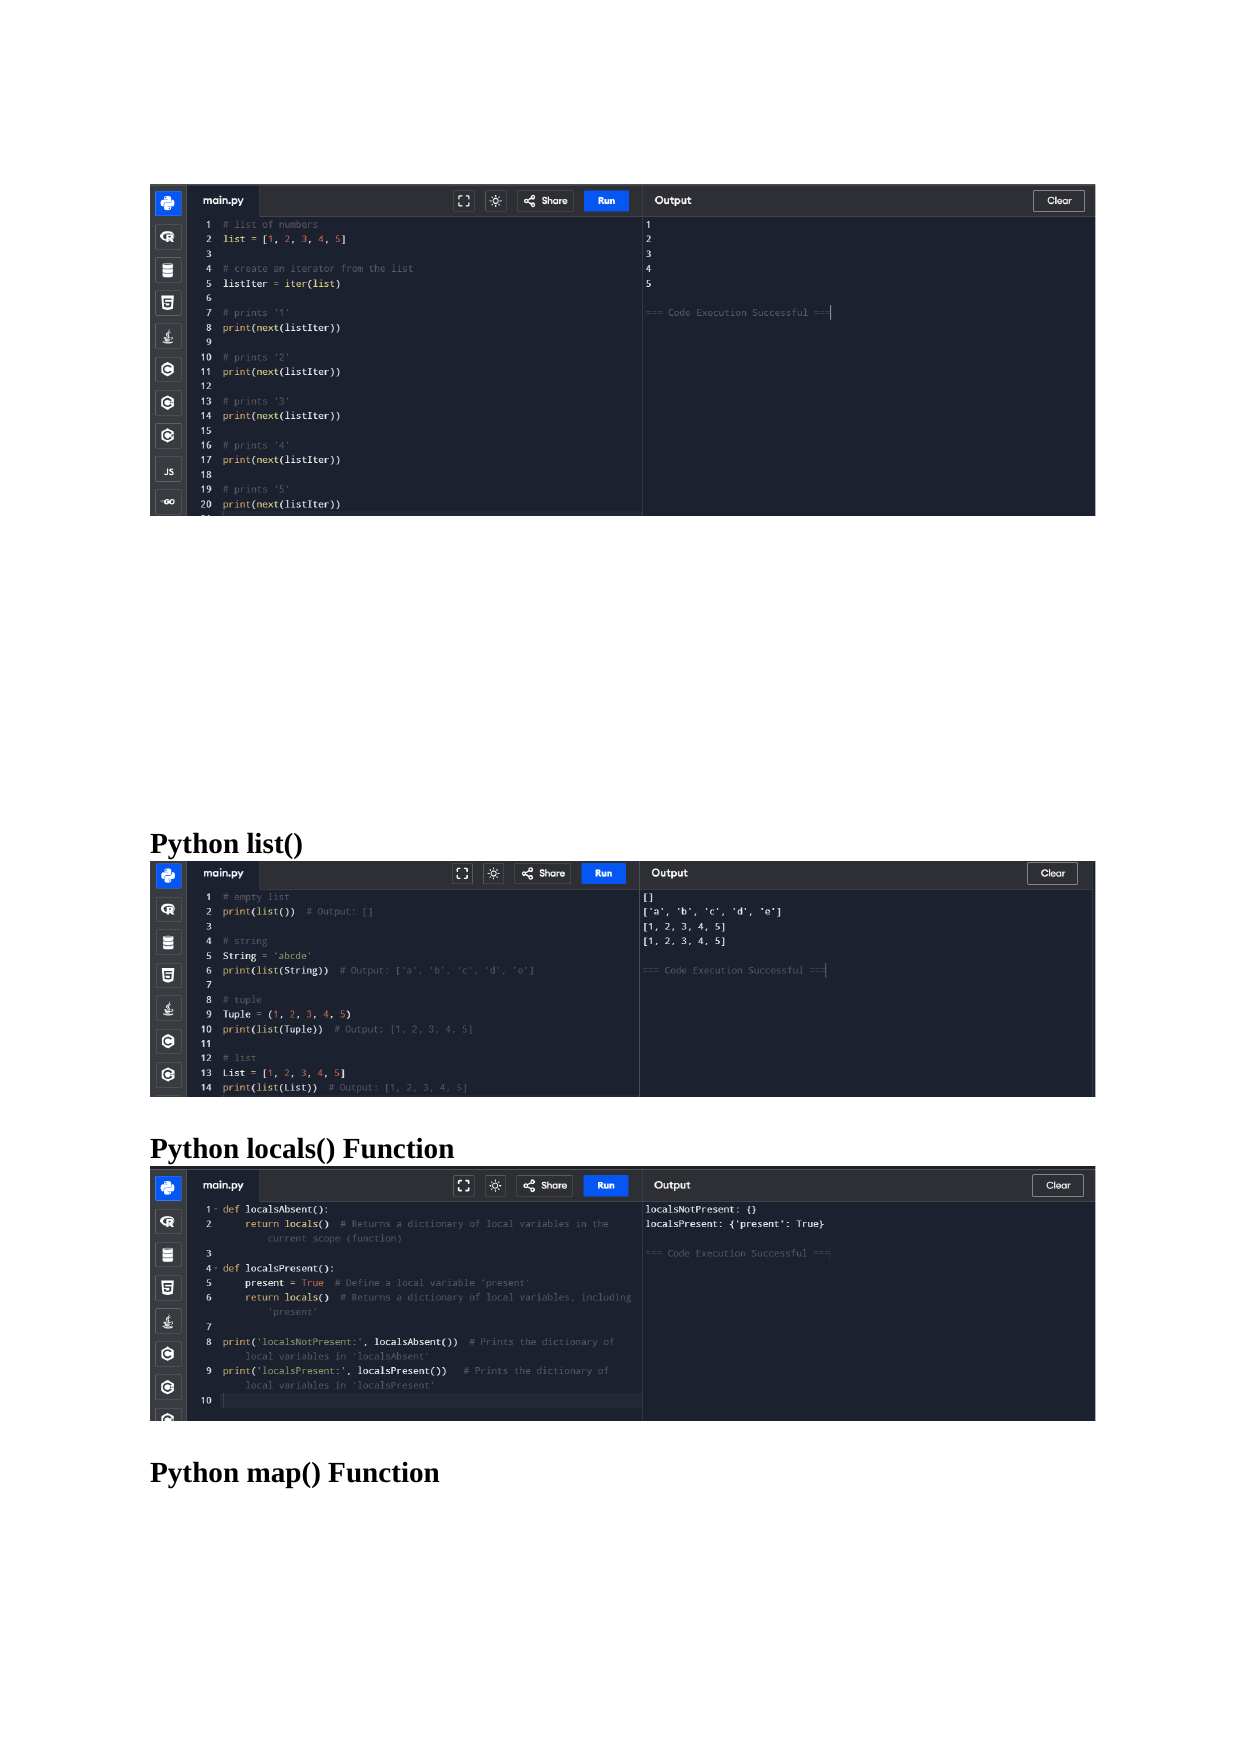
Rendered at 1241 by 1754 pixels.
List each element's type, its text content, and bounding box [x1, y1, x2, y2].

picture [150, 184, 1096, 516]
picture [150, 1166, 1096, 1421]
text Python map() Function [150, 1456, 1090, 1489]
picture [150, 861, 1096, 1097]
text Python list() [150, 827, 1090, 860]
text Python locals() Function [150, 1132, 1090, 1165]
